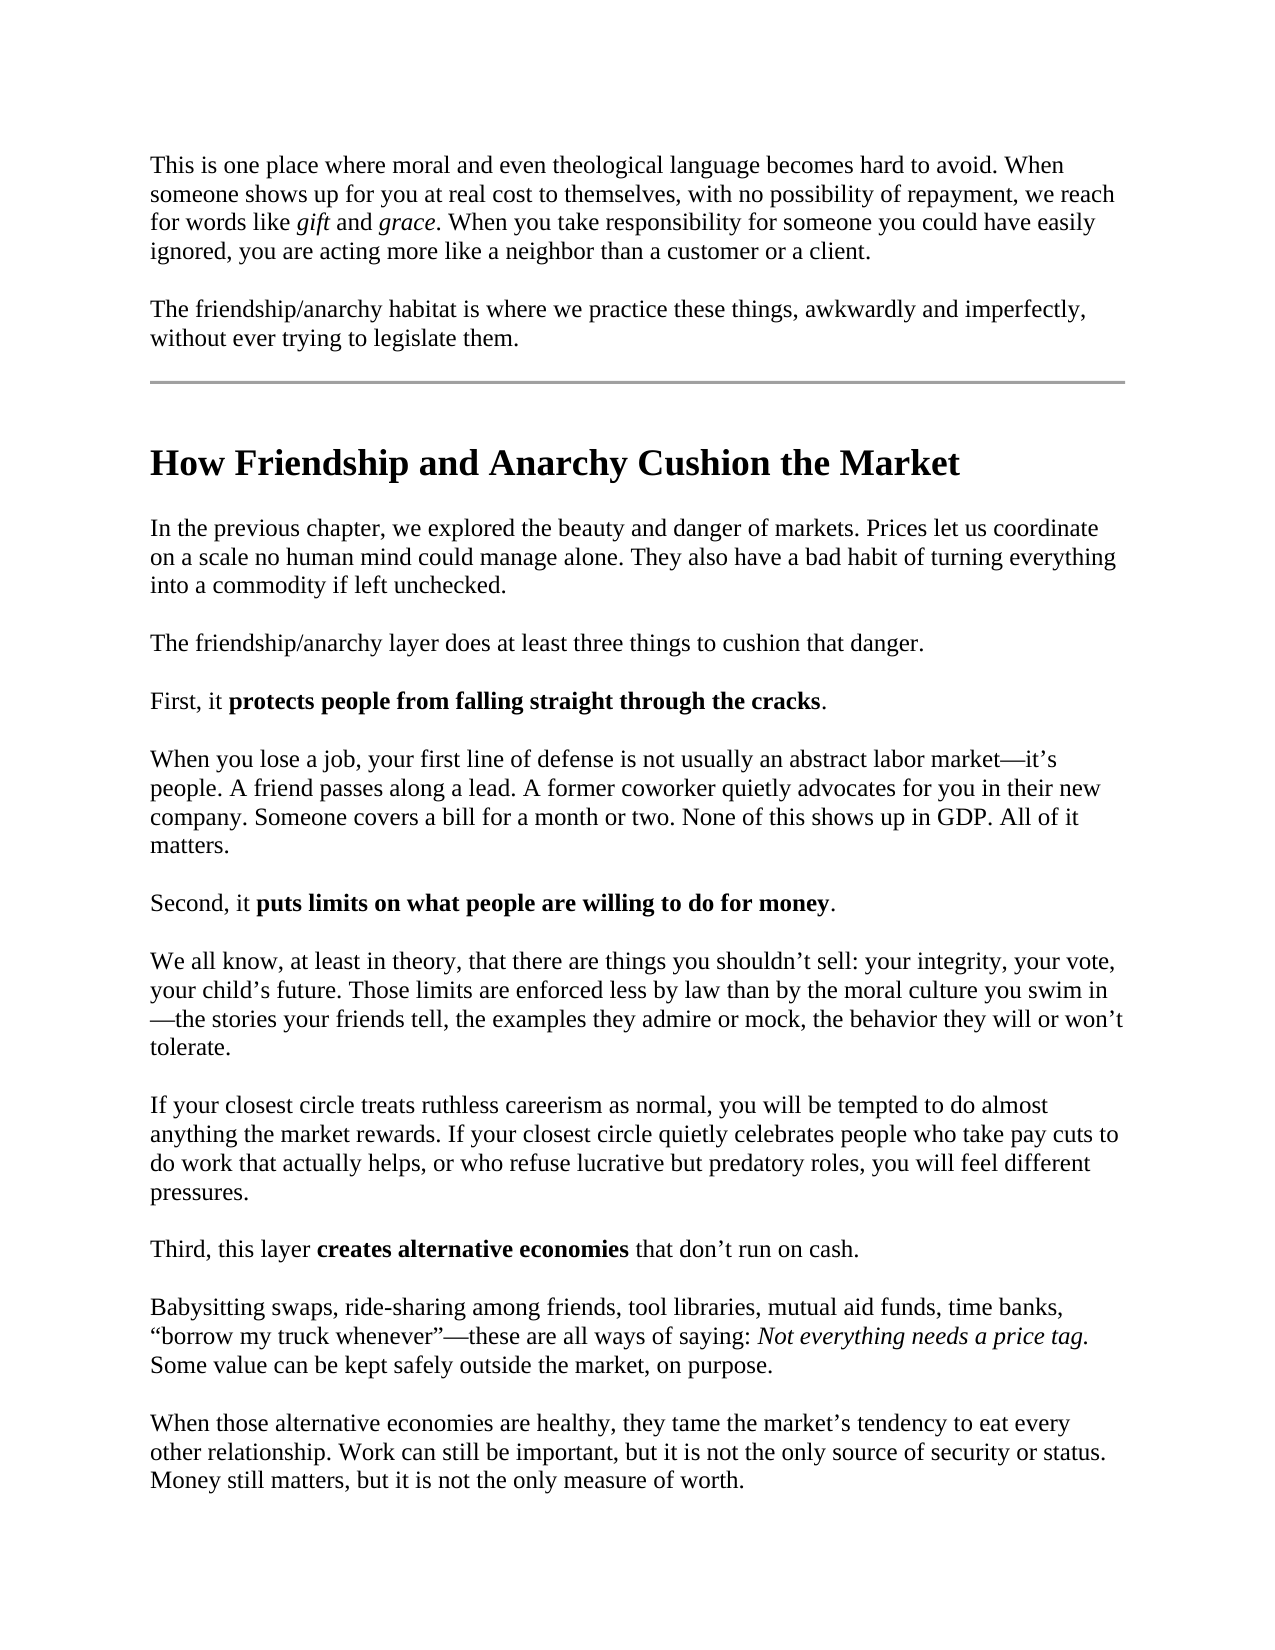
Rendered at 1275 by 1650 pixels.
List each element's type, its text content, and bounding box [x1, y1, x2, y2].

text How Friendship and Anarchy Cushion the Market [150, 441, 1125, 484]
text When those alternative economies are healthy, they tame the market’s tendency to eat every other relationship. Work can still be important, but it is not the only source of security or status. Money still matters, but it is not the only measure of worth. [150, 1408, 1125, 1494]
text We all know, at least in theory, that there are things you shouldn’t sell: your integrity, your vote, your child’s future. Those limits are enforced less by law than by the moral culture you swim in—the stories your friends tell, the examples they admire or mock, the behavior they will or won’t tolerate. [150, 946, 1125, 1061]
text The friendship/anarchy layer does at least three things to cushion that danger. [150, 628, 1125, 657]
text Second, it puts limits on what people are willing to do for money. [150, 888, 1125, 917]
text Third, this layer creates alternative economies that don’t run on cash. [150, 1234, 1125, 1263]
text In the previous chapter, we explored the beauty and danger of markets. Prices let us coordinate on a scale no human mind could manage alone. They also have a bad habit of turning everything into a commodity if left unchecked. [150, 513, 1125, 599]
text When you lose a job, your first line of defense is not usually an abstract labor market—it’s people. A friend passes along a lead. A former coworker quietly advocates for you in their new company. Someone covers a bill for a month or two. None of this shows up in GDP. All of it matters. [150, 744, 1125, 859]
text Babysitting swaps, ride-sharing among friends, tool libraries, mutual aid funds, time banks, “borrow my truck whenever”—these are all ways of saying: Not everything needs a price tag. Some value can be kept safely outside the market, on purpose. [150, 1292, 1125, 1379]
text The friendship/anarchy habitat is where we practice these things, awkwardly and imperfectly, without ever trying to legislate them. [150, 294, 1125, 352]
text If your closest circle treats ruthless careerism as normal, you will be tempted to do almost anything the market rewards. If your closest circle quietly celebrates people who take pay cuts to do work that actually helps, or who refuse lucrative but predatory roles, you will feel different pressures. [150, 1090, 1125, 1205]
text This is one place where moral and even theological language becomes hard to avoid. When someone shows up for you at real cost to themselves, with no possibility of repayment, we reach for words like gift and grace. When you take responsibility for someone you could have easily ignored, you are acting more like a neighbor than a customer or a client. [150, 150, 1125, 265]
text First, it protects people from falling straight through the cracks. [150, 686, 1125, 715]
